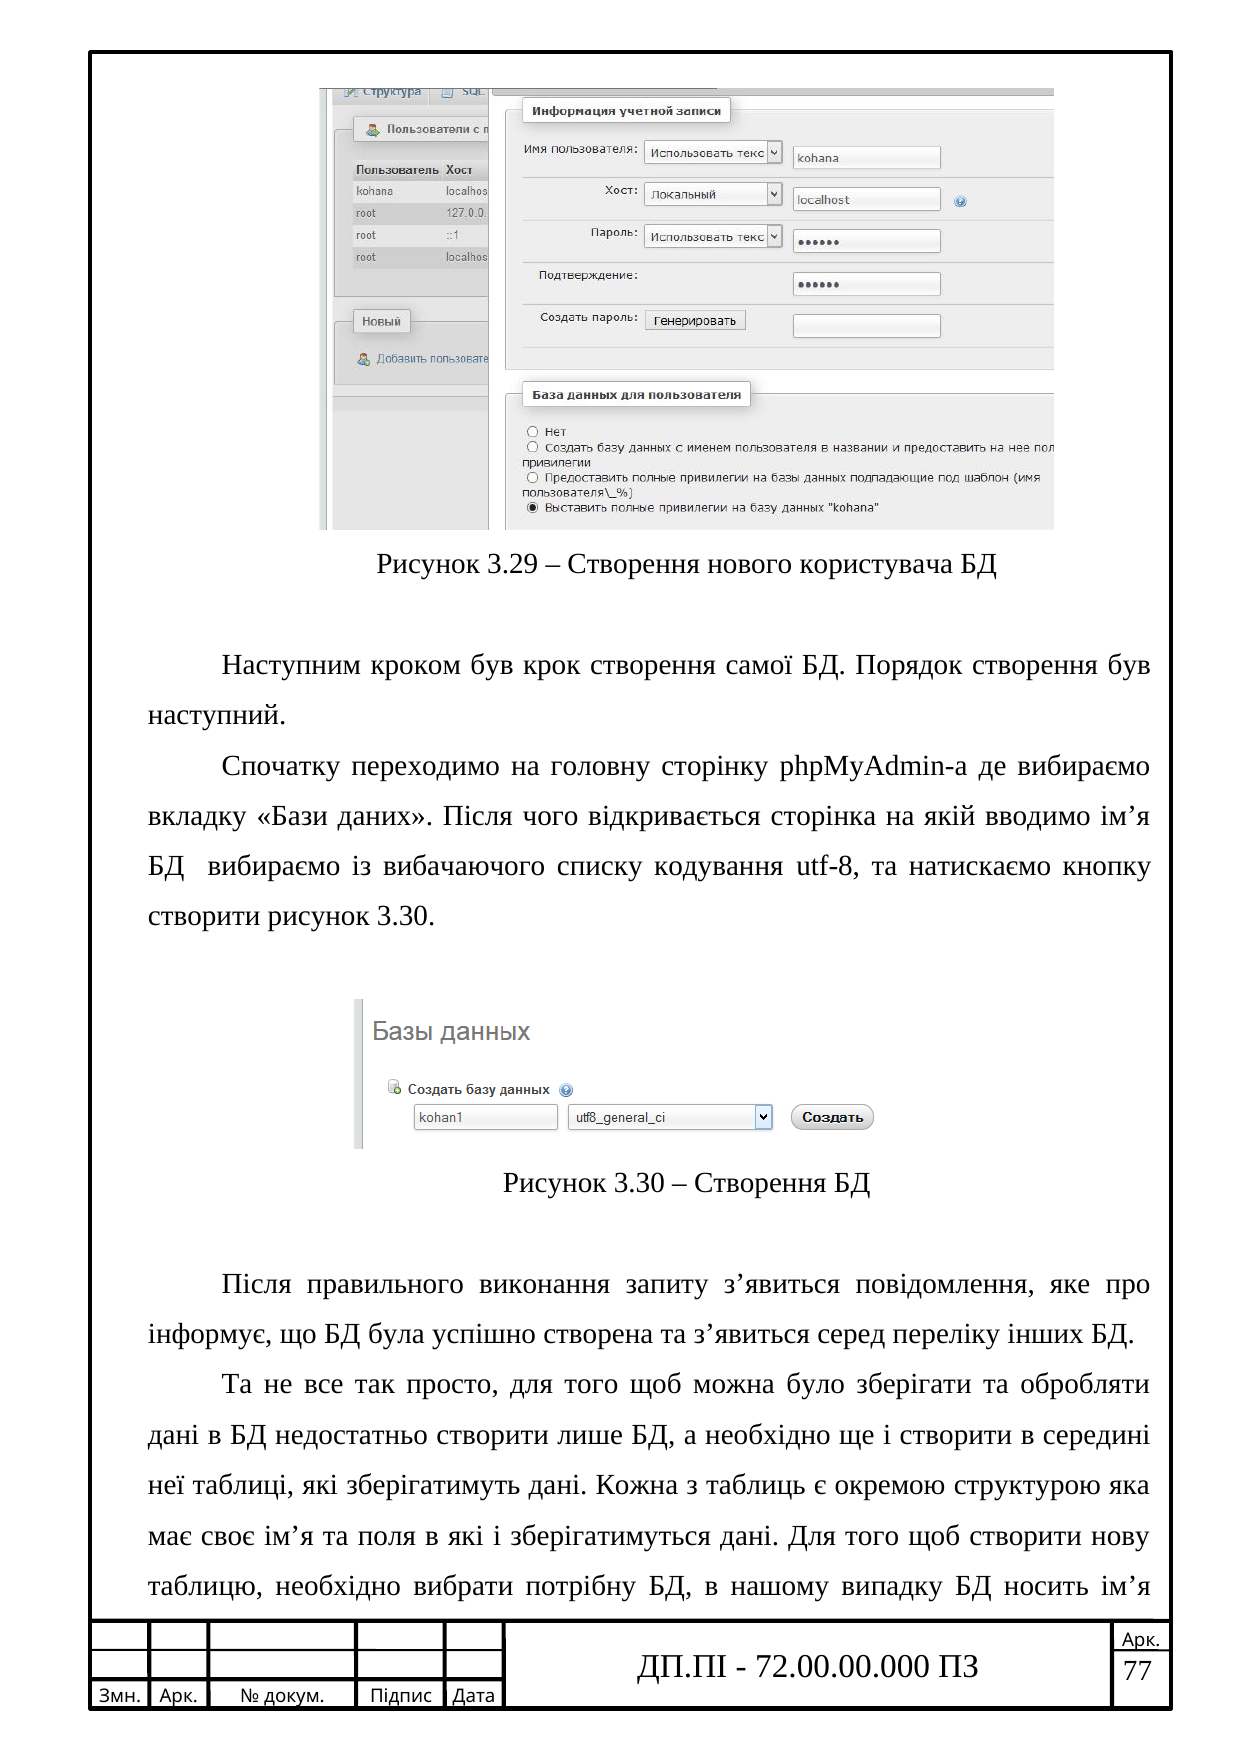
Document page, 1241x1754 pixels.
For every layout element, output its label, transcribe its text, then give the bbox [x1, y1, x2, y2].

text Рисунок 3.30 – Створення БД [148, 1165, 1152, 1199]
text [148, 1367, 1152, 1601]
text Наступним кроком був крок створення самої БД. Порядок створення був наступний. [148, 647, 1152, 731]
picture [353, 999, 1020, 1149]
text Після правильного виконання запиту з’явиться повідомлення, яке про інформує, що БД була успішно створена та з’явиться серед переліку інших БД. [148, 1266, 1152, 1350]
text Спочатку переходимо на головну сторінку phpMyAdmin-a де вибираємо вкладку «Бази даних». Після чого відкривається сторінка на якій вводимо ім’я БД вибираємо із вибачаючого списку кодування utf-8, та натискаємо кнопку створити рисунок 3.30. [148, 748, 1152, 932]
picture [319, 88, 1054, 530]
text Рисунок 3.29 – Створення нового користувача БД [148, 546, 1152, 580]
